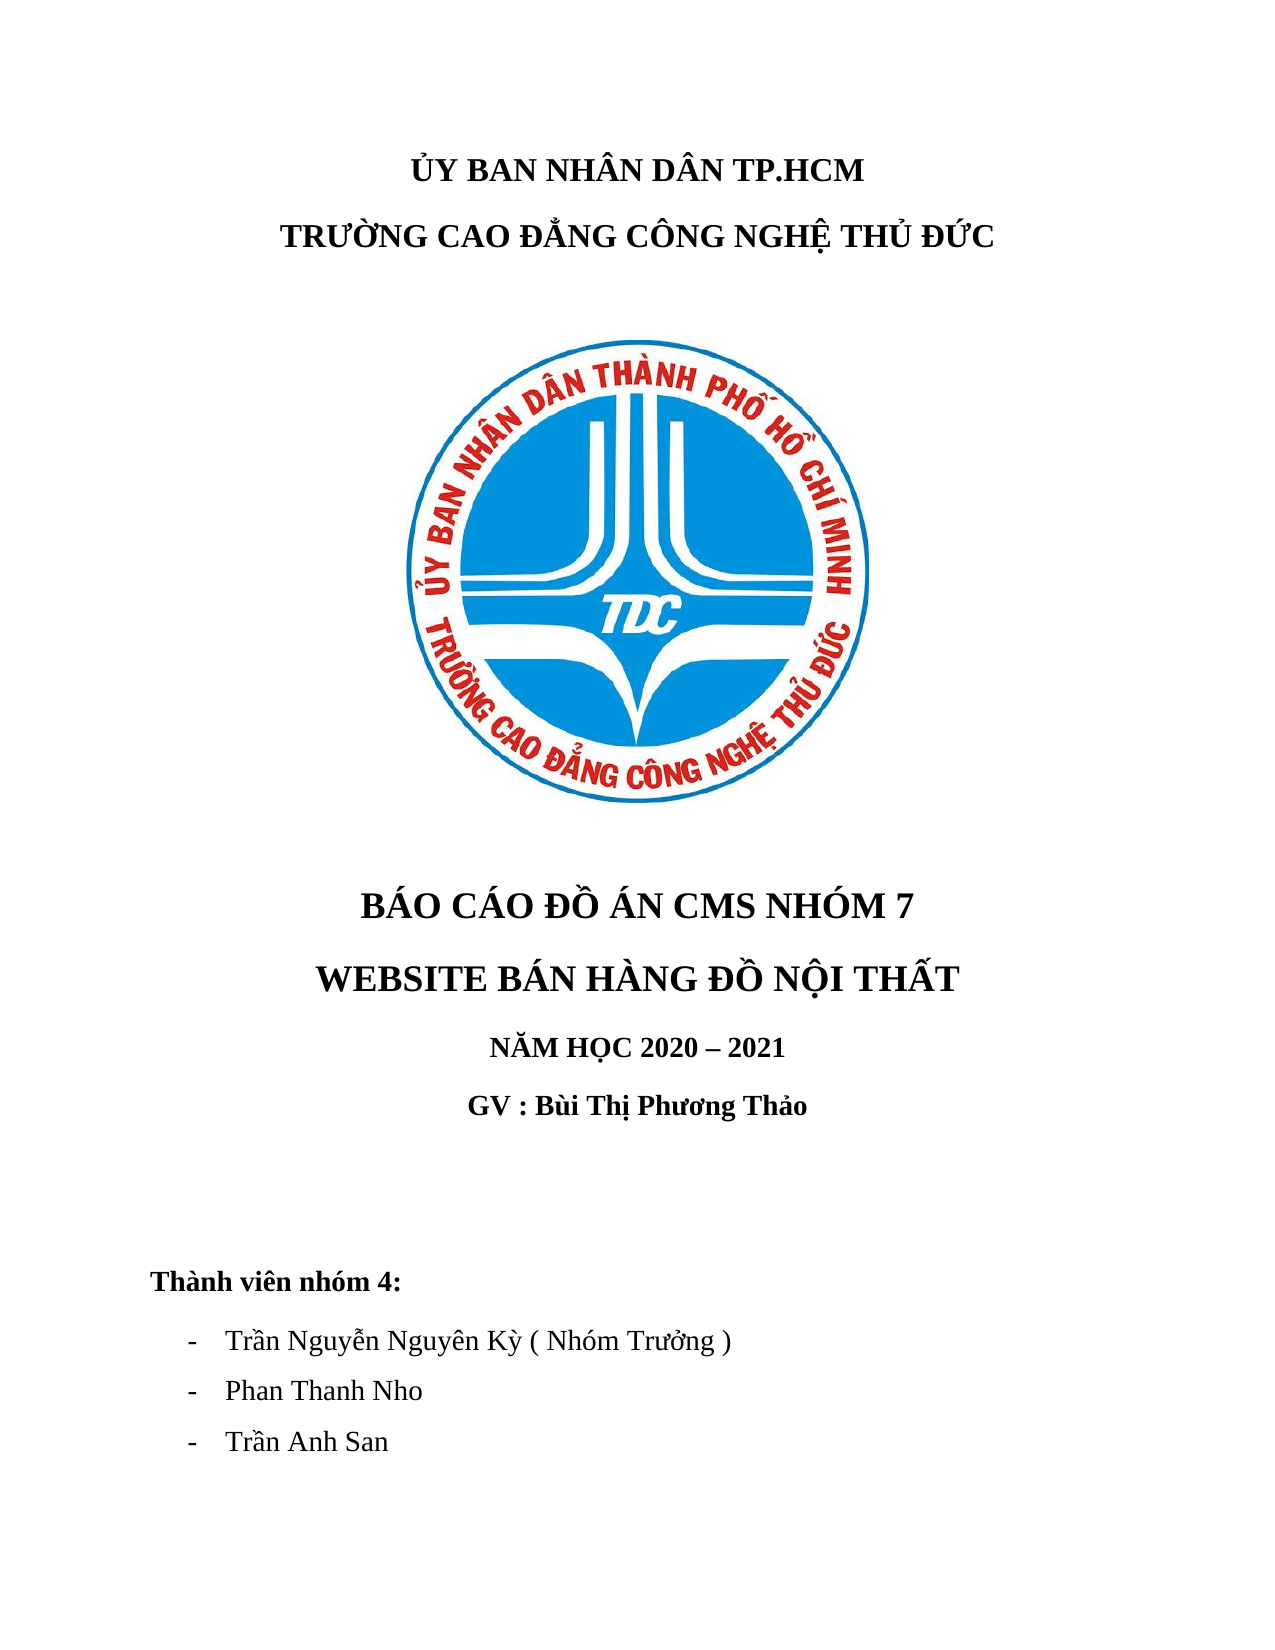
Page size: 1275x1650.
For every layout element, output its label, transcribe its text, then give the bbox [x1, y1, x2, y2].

picture [406, 340, 869, 803]
list Trần Nguyễn Nguyên Kỳ ( Nhóm Trưởng ) [187, 1323, 1125, 1357]
text BÁO CÁO ĐỒ ÁN CMS NHÓM 7 [150, 884, 1125, 927]
text ỦY BAN NHÂN DÂN TP.HCM [150, 150, 1125, 188]
text TRƯỜNG CAO ĐẲNG CÔNG NGHỆ THỦ ĐỨC [150, 216, 1125, 254]
text NĂM HỌC 2020 – 2021 [150, 1030, 1125, 1063]
text Thành viên nhóm 4: [150, 1264, 1125, 1298]
text GV : Bùi Thị Phương Thảo [150, 1088, 1125, 1122]
text WEBSITE BÁN HÀNG ĐỒ NỘI THẤT [150, 957, 1125, 1000]
list Trần Anh San [187, 1424, 1125, 1457]
list Phan Thanh Nho [187, 1373, 1125, 1407]
